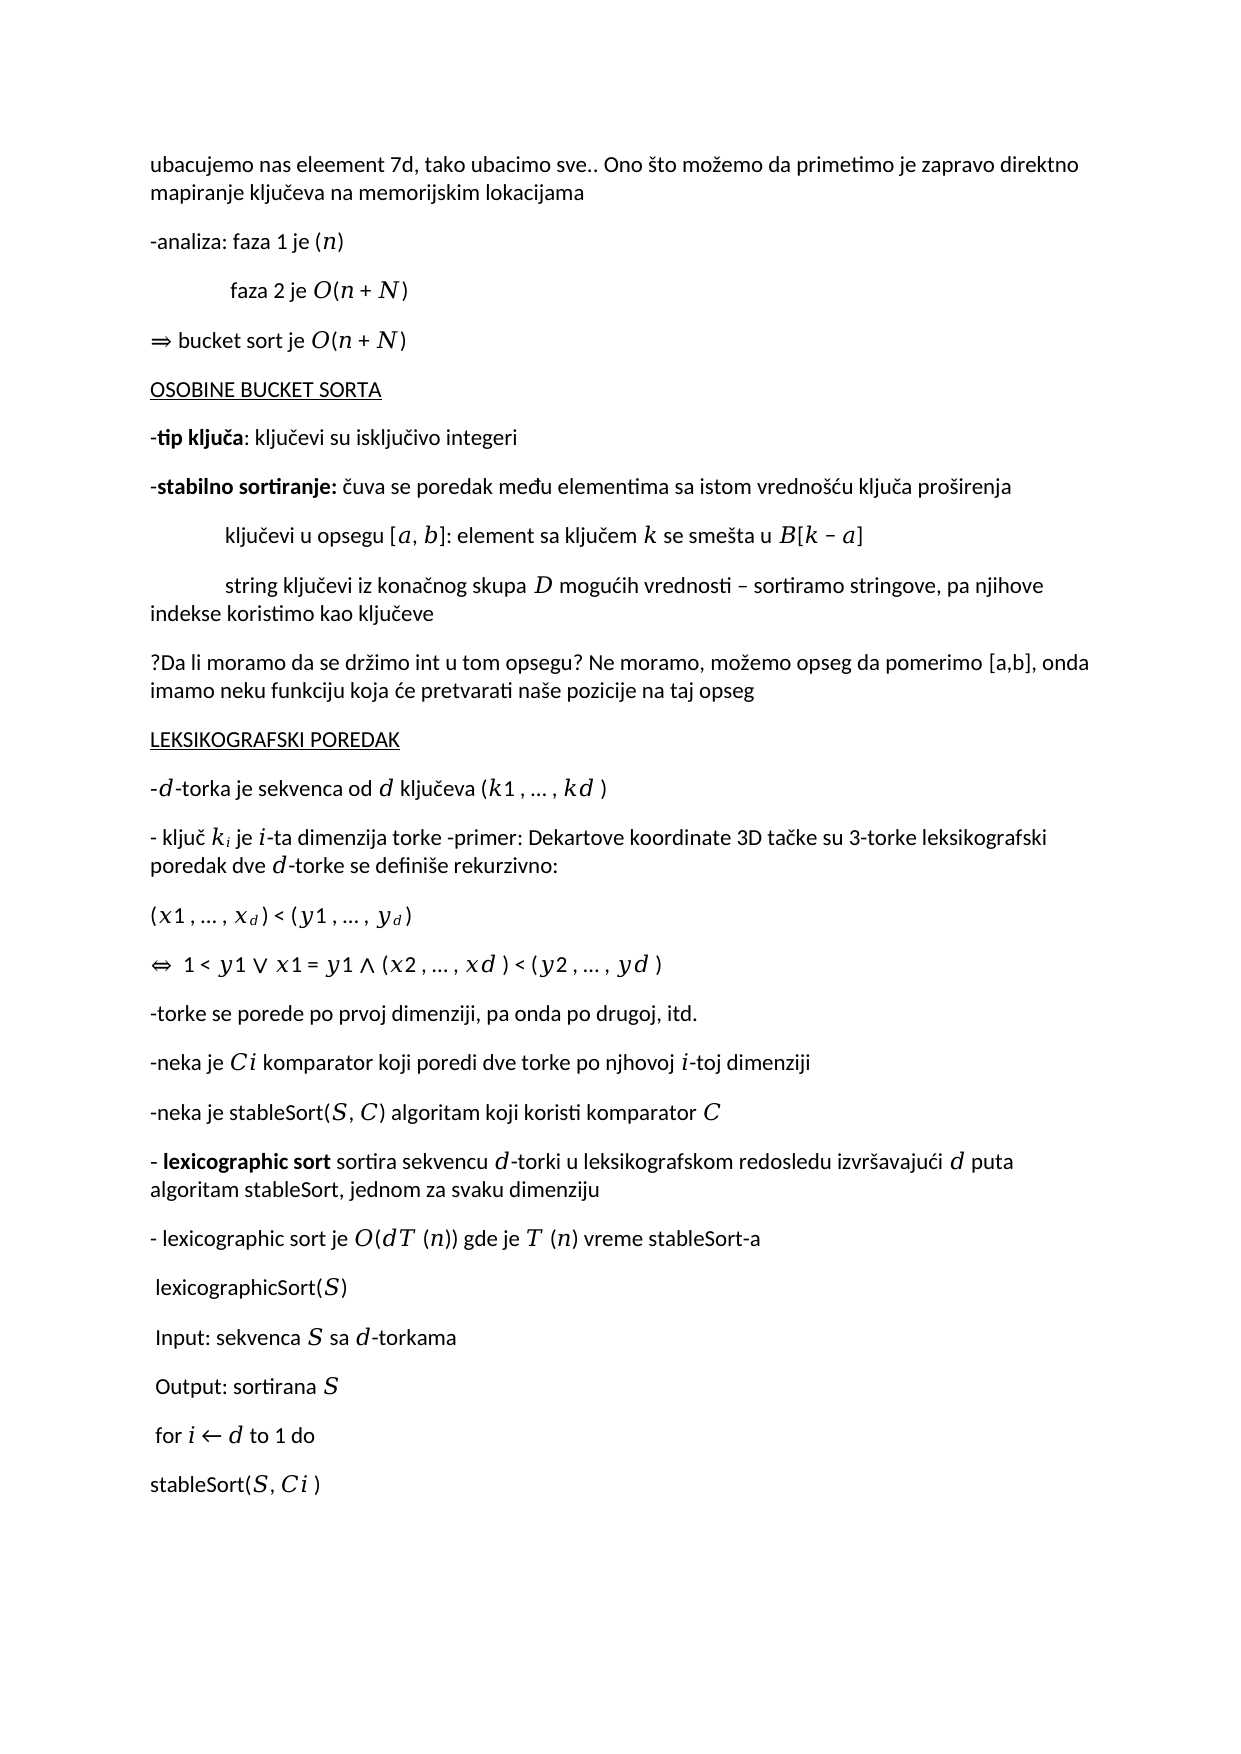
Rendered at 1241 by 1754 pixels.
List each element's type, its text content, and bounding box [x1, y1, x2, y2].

text faza 2 je 𝑂(𝑛 + 𝑁) [150, 276, 1090, 304]
text stableSort(𝑆, 𝐶𝑖 ) [150, 1470, 1090, 1498]
text ⇒ bucket sort je 𝑂(𝑛 + 𝑁) [150, 325, 1090, 354]
text -neka je 𝐶𝑖 komparator koji poredi dve torke po njhovoj 𝑖-toj dimenziji [150, 1048, 1090, 1076]
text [150, 150, 1090, 206]
text - lexicographic sort sortira sekvencu 𝑑-torki u leksikografskom redosledu izvršavajući 𝑑 puta algoritam stableSort, jednom za svaku dimenziju [150, 1146, 1090, 1203]
text for 𝑖 ← 𝑑 to 1 do [150, 1421, 1090, 1449]
text Input: sekvenca 𝑆 sa 𝑑-torkama [150, 1322, 1090, 1351]
text -torke se porede po prvoj dimenziji, pa onda po drugoj, itd. [150, 999, 1090, 1027]
text ⇔ 1 < 𝑦1 ∨ 𝑥1 = 𝑦1 ∧ (𝑥2 , … , 𝑥𝑑 ) < (𝑦2 , … , 𝑦𝑑 ) [150, 950, 1090, 978]
text - lexicographic sort je 𝑂(𝑑𝑇 (𝑛)) gde je 𝑇 (𝑛) vreme stableSort-a [150, 1224, 1090, 1252]
text Output: sortirana 𝑆 [150, 1372, 1090, 1400]
text (𝑥1 , … , 𝑥𝑑 ) < (𝑦1 , … , 𝑦𝑑 ) [150, 901, 1090, 929]
text -tip ključa: ključevi su isključivo integeri [150, 423, 1090, 452]
text lexicographicSort(𝑆) [150, 1273, 1090, 1301]
text -neka je stableSort(𝑆, 𝐶) algoritam koji koristi komparator 𝐶 [150, 1097, 1090, 1126]
text LEKSIKOGRAFSKI POREDAK [150, 725, 1090, 753]
text - ključ 𝑘𝑖 je 𝑖-ta dimenzija torke -primer: Dekartove koordinate 3D tačke su 3-torke leksikografski poredak dve 𝑑-torke se definiše rekurzivno: [150, 823, 1090, 880]
text ?Da li moramo da se držimo int u tom opsegu? Ne moramo, možemo opseg da pomerimo [a,b], onda imamo neku funkciju koja će pretvarati naše pozicije na taj opseg [150, 648, 1090, 704]
text OSOBINE BUCKET SORTA [150, 375, 1090, 403]
text ključevi u opsegu [𝑎, 𝑏]: element sa ključem 𝑘 se smešta u 𝐵[𝑘 − 𝑎] [150, 521, 1090, 550]
text -𝑑-torka je sekvenca od 𝑑 ključeva (𝑘1 , … , 𝑘𝑑 ) [150, 773, 1090, 802]
text -stabilno sortiranje: čuva se poredak među elementima sa istom vrednošću ključa proširenja [150, 472, 1090, 500]
text -analiza: faza 1 je (𝑛) [150, 227, 1090, 255]
text string ključevi iz konačnog skupa 𝐷 mogućih vrednosti – sortiramo stringove, pa njihove indekse koristimo kao ključeve [150, 571, 1090, 627]
